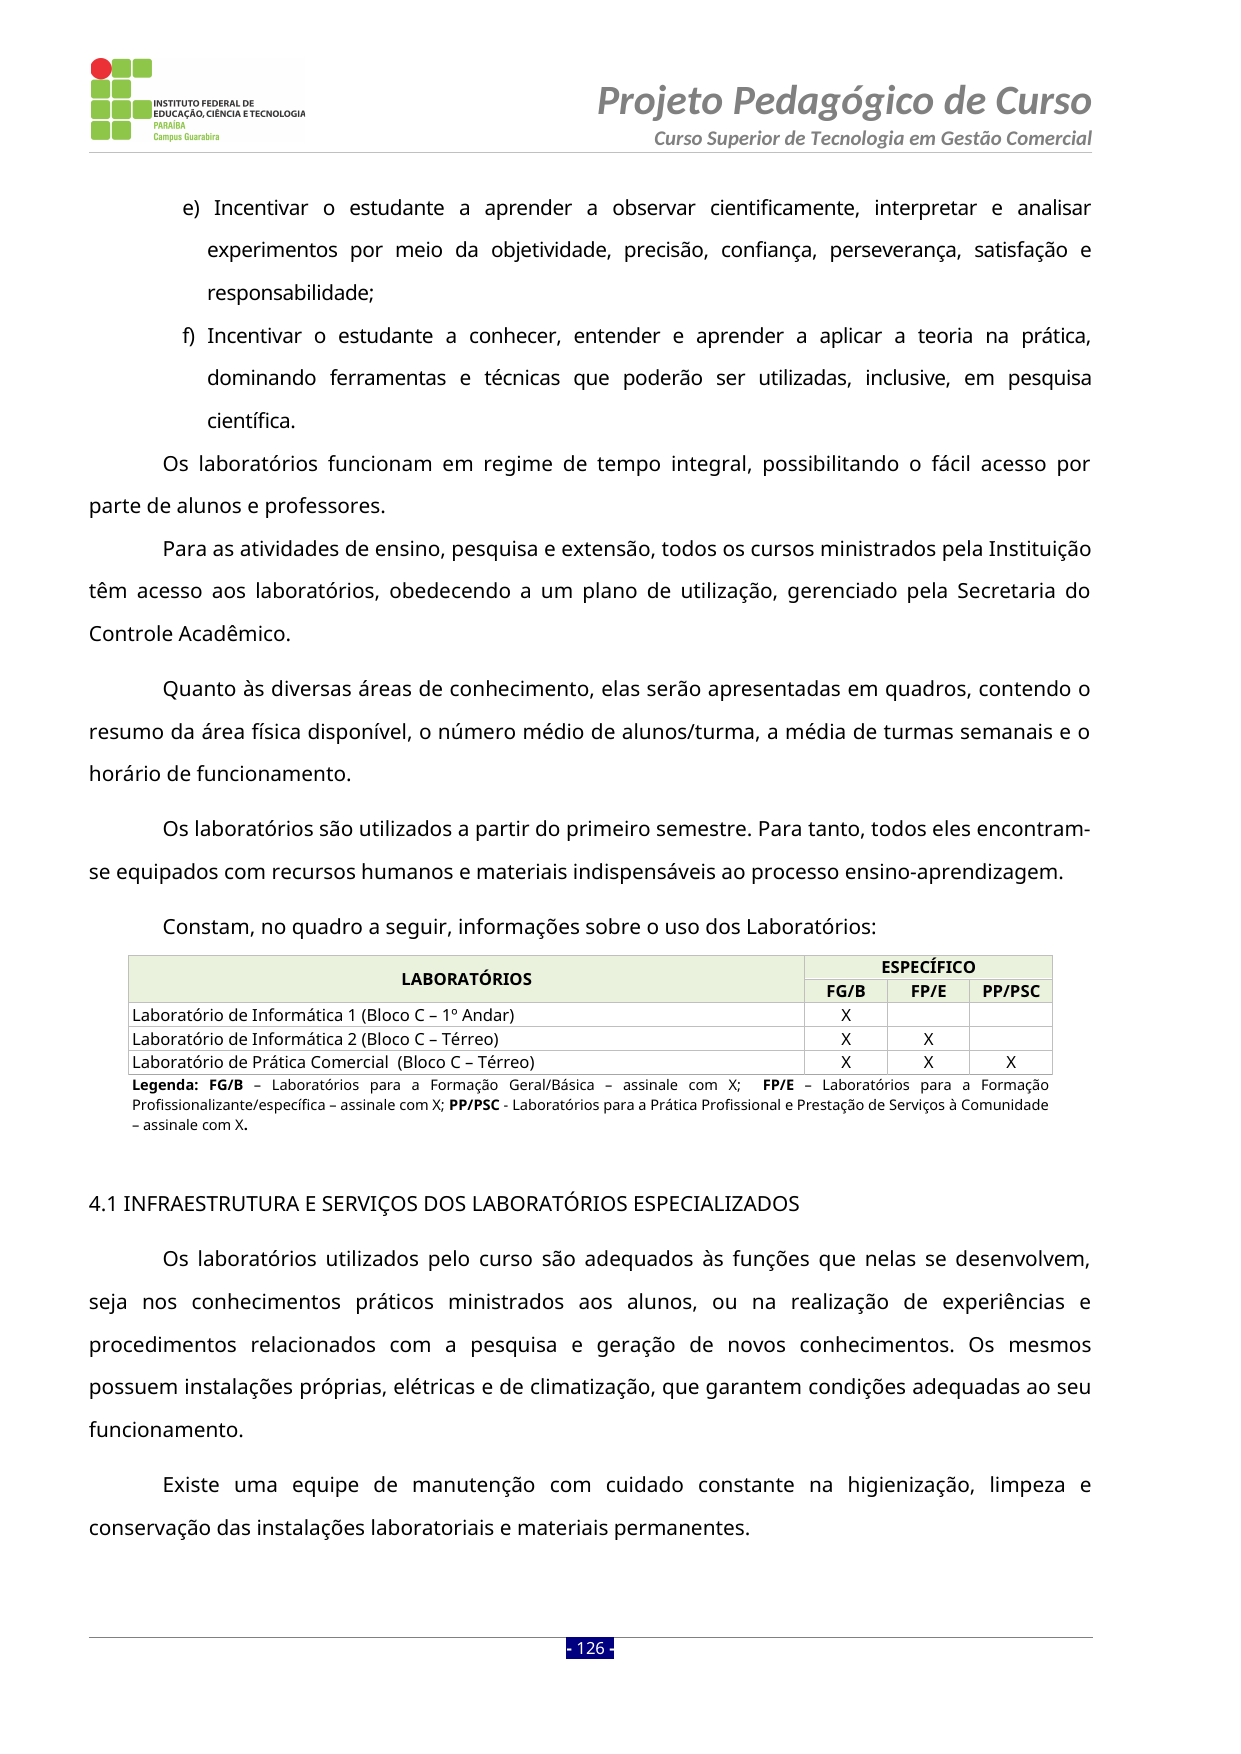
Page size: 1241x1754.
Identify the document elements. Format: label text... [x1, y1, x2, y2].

text Existe uma equipe de manutenção com cuidado constante na higienização, limpeza e conservação das instalações laboratoriais e materiais permanentes. [89, 1470, 1092, 1541]
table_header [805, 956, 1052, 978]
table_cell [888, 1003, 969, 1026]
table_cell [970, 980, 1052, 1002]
text Para as atividades de ensino, pesquisa e extensão, todos os cursos ministrados pela Instituição têm acesso aos laboratórios, obedecendo a um plano de utilização, gerenciado pela Secretaria do Controle Acadêmico. [89, 534, 1092, 647]
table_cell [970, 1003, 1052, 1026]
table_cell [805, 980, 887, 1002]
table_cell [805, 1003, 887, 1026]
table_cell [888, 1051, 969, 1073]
text 4.1 INFRAESTRUTURA E SERVIÇOS DOS LABORATÓRIOS ESPECIALIZADOS [89, 1189, 1092, 1218]
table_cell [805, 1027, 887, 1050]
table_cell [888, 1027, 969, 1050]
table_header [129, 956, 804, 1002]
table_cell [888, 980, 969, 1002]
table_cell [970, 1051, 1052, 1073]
picture [91, 58, 306, 142]
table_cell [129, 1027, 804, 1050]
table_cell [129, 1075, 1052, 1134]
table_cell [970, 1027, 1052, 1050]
text Constam, no quadro a seguir, informações sobre o uso dos Laboratórios: [89, 912, 1092, 941]
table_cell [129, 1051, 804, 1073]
text Os laboratórios são utilizados a partir do primeiro semestre. Para tanto, todos eles encontram-se equipados com recursos humanos e materiais indispensáveis ao processo ensino-aprendizagem. [89, 814, 1092, 886]
list Incentivar o estudante a aprender a observar cientificamente, interpretar e analisar experimentos por meio da objetividade, precisão, confiança, perseverança, satisfação e responsabilidade; [182, 193, 1092, 307]
text Os laboratórios funcionam em regime de tempo integral, possibilitando o fácil acesso por parte de alunos e professores. [89, 449, 1092, 520]
list Incentivar o estudante a conhecer, entender e aprender a aplicar a teoria na prática, dominando ferramentas e técnicas que poderão ser utilizadas, inclusive, em pesquisa científica. [182, 321, 1092, 434]
text Quanto às diversas áreas de conhecimento, elas serão apresentadas em quadros, contendo o resumo da área física disponível, o número médio de alunos/turma, a média de turmas semanais e o horário de funcionamento. [89, 674, 1092, 788]
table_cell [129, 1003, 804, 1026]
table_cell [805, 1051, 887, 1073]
text Os laboratórios utilizados pelo curso são adequados às funções que nelas se desenvolvem, seja nos conhecimentos práticos ministrados aos alunos, ou na realização de experiências e procedimentos relacionados com a pesquisa e geração de novos conhecimentos. Os mesmos possuem instalações próprias, elétricas e de climatização, que garantem condições adequadas ao seu funcionamento. [89, 1244, 1092, 1443]
